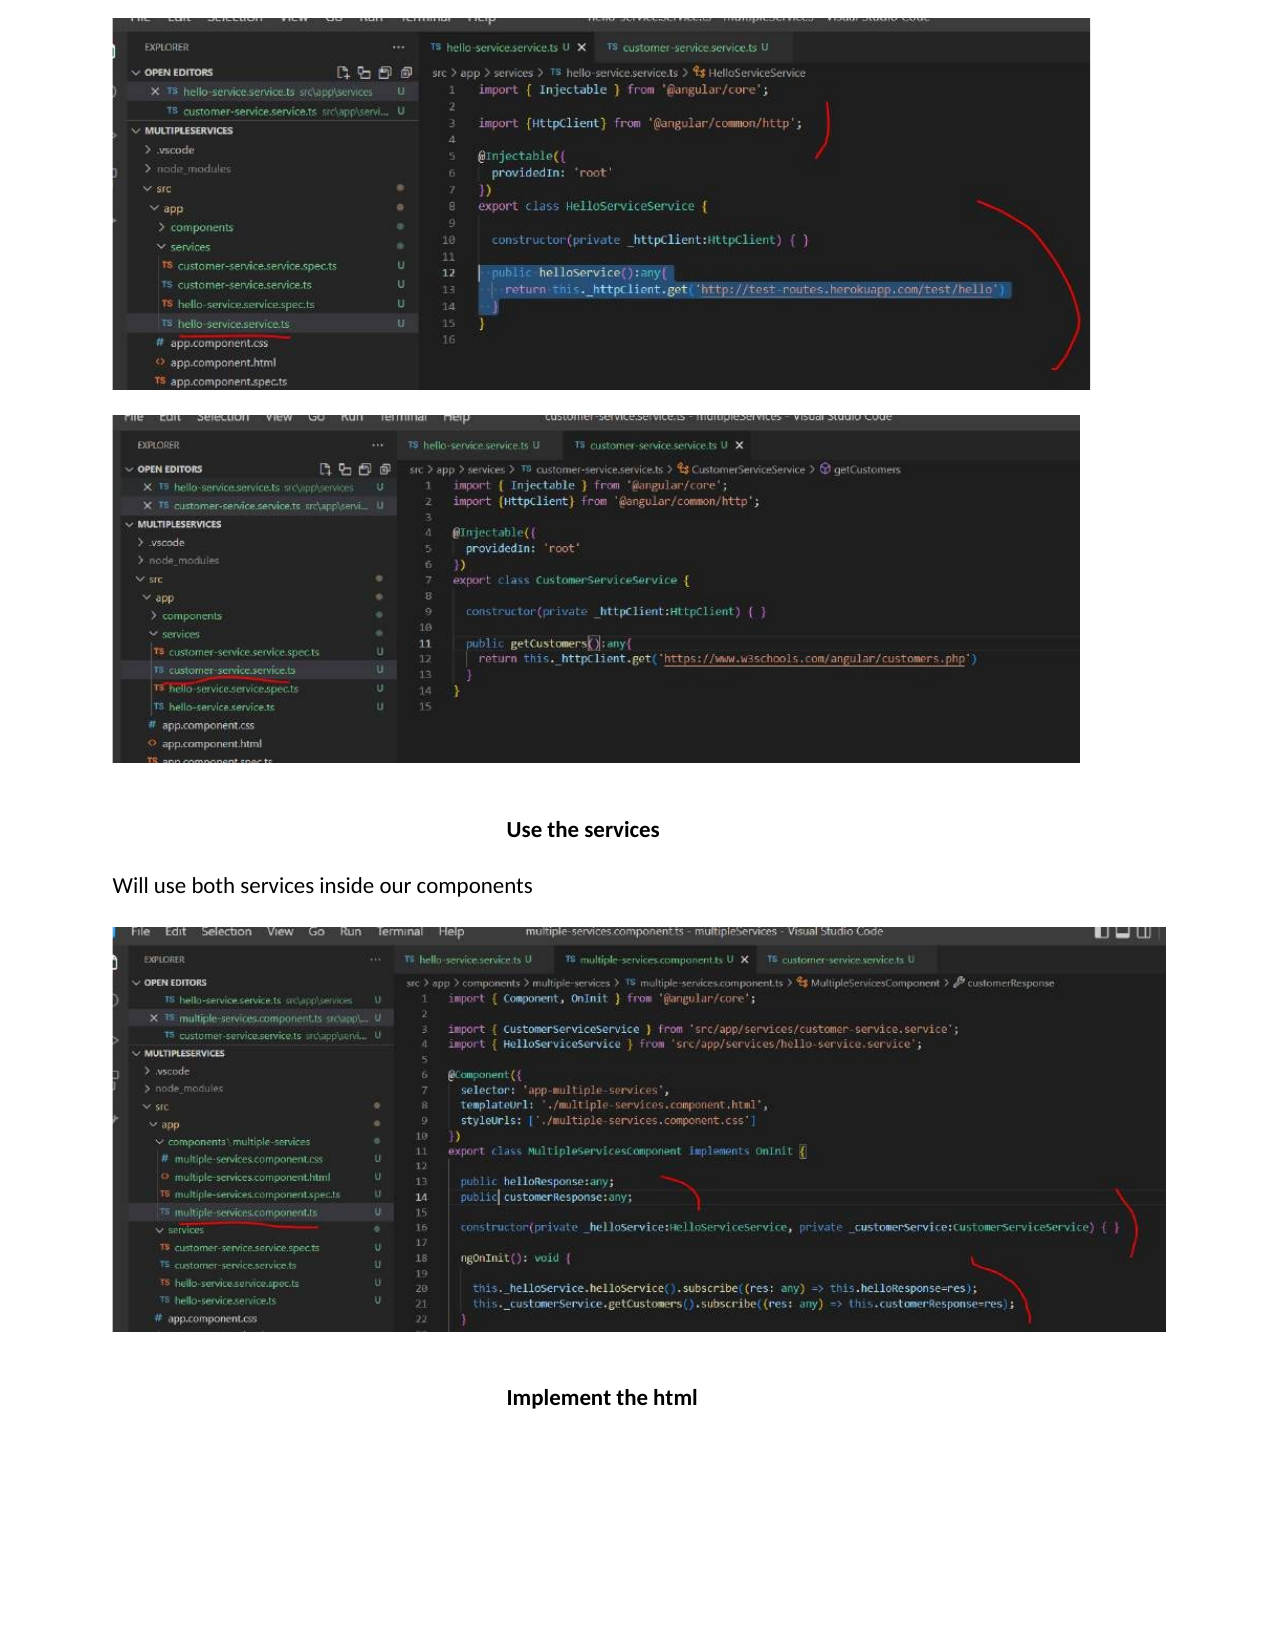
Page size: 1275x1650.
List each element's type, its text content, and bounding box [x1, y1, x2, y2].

picture [112, 415, 1080, 763]
text Will use both services inside our components [112, 871, 1275, 899]
subtitle Implement the html [506, 1383, 1275, 1411]
subtitle Use the services [506, 815, 1275, 843]
picture [112, 927, 1166, 1332]
picture [112, 18, 1091, 390]
